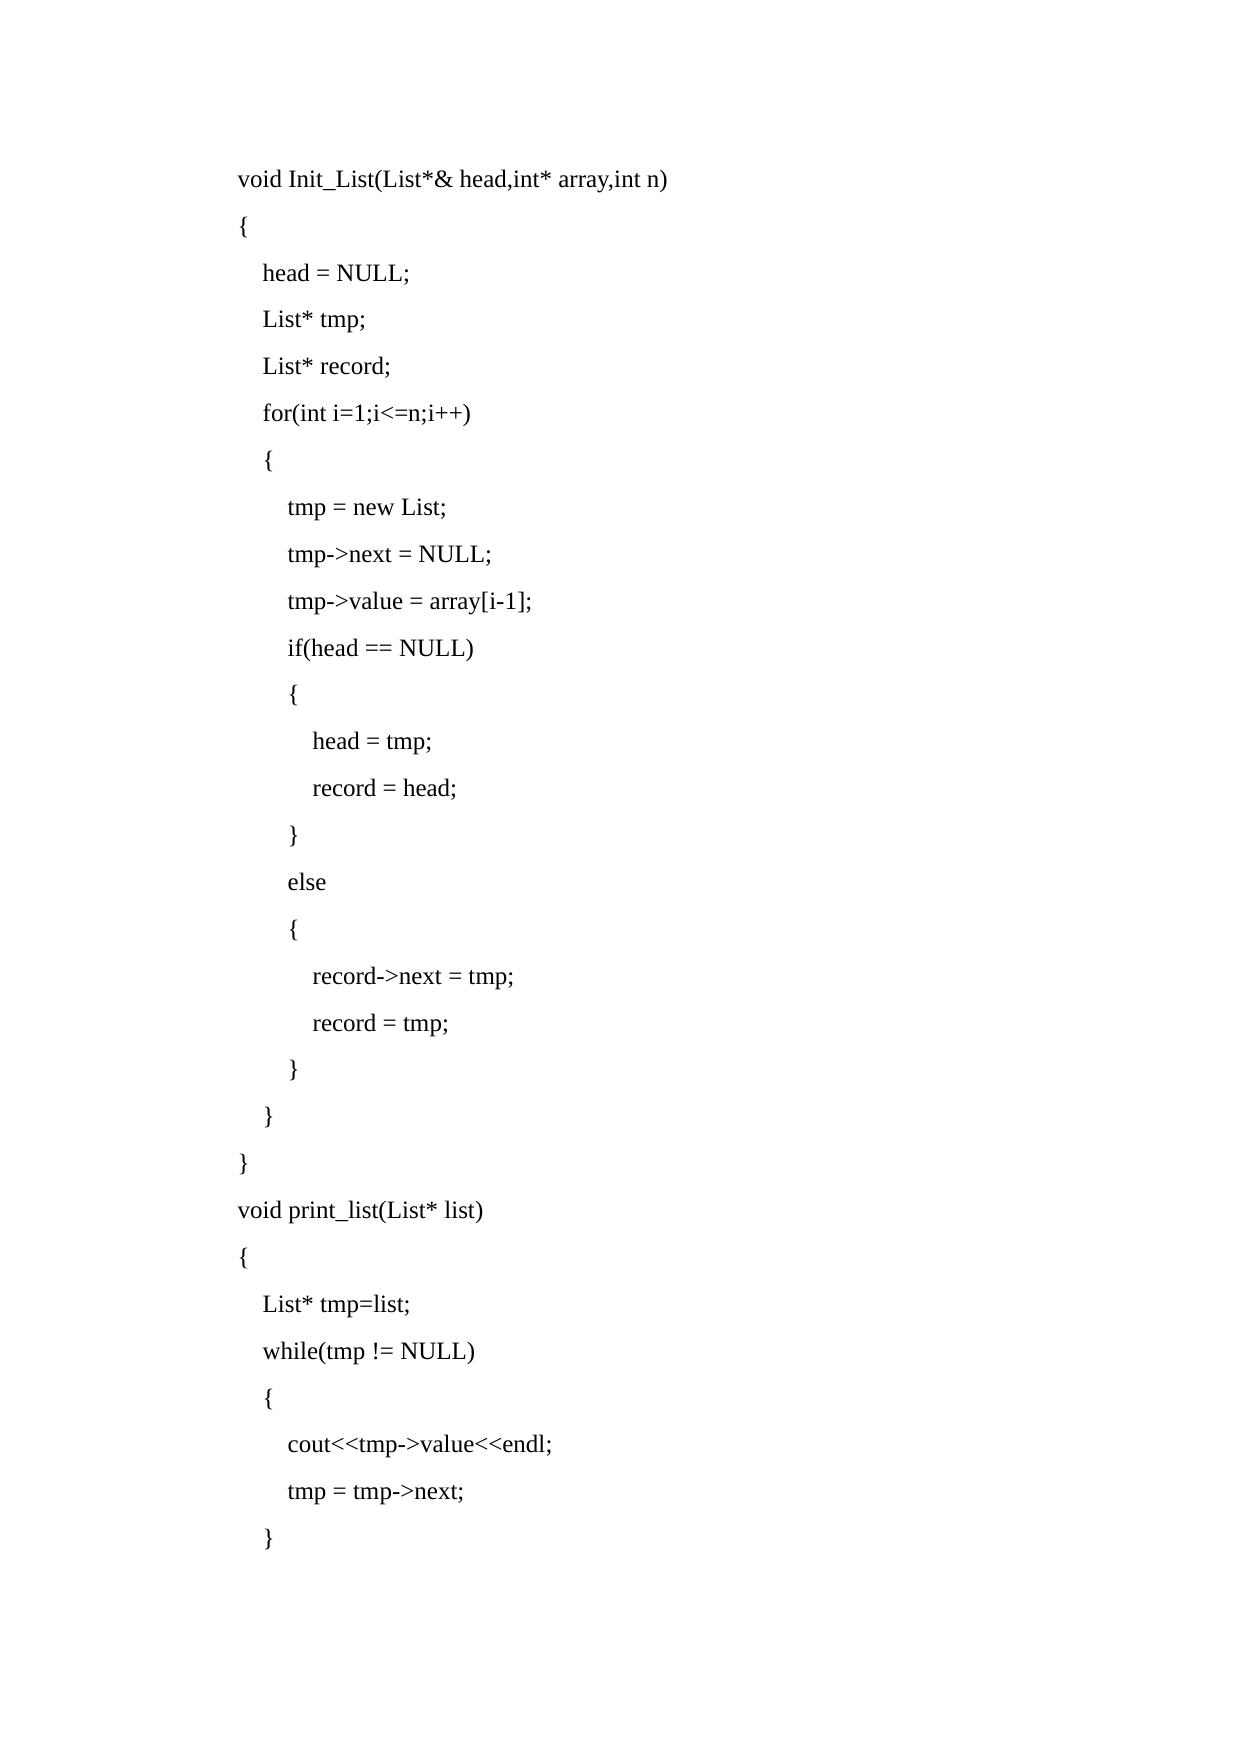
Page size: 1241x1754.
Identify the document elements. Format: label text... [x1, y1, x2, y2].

text tmp = new List; [237, 490, 1053, 523]
text record->next = tmp; [237, 959, 1053, 991]
text tmp = tmp->next; [237, 1474, 1053, 1507]
text { [237, 1381, 1053, 1413]
text } [237, 1146, 1053, 1179]
text List* tmp=list; [237, 1287, 1053, 1319]
text head = NULL; [237, 256, 1053, 288]
text { [237, 678, 1053, 710]
text if(head == NULL) [237, 631, 1053, 663]
text } [237, 818, 1053, 851]
text List* tmp; [237, 303, 1053, 335]
text } [237, 1099, 1053, 1132]
text record = head; [237, 771, 1053, 804]
text tmp->next = NULL; [237, 537, 1053, 569]
text { [237, 912, 1053, 944]
text for(int i=1;i<=n;i++) [237, 396, 1053, 429]
text } [237, 1053, 1053, 1085]
text head = tmp; [237, 724, 1053, 757]
text cout<<tmp->value<<endl; [237, 1428, 1053, 1460]
text else [237, 865, 1053, 898]
text void Init_List(List*& head,int* array,int n) [237, 162, 1053, 194]
text { [237, 1240, 1053, 1273]
text tmp->value = array[i-1]; [237, 584, 1053, 616]
text { [237, 209, 1053, 241]
text } [237, 1521, 1053, 1554]
text List* record; [237, 349, 1053, 382]
text while(tmp != NULL) [237, 1334, 1053, 1366]
text void print_list(List* list) [237, 1193, 1053, 1226]
text { [237, 443, 1053, 476]
text record = tmp; [237, 1006, 1053, 1038]
